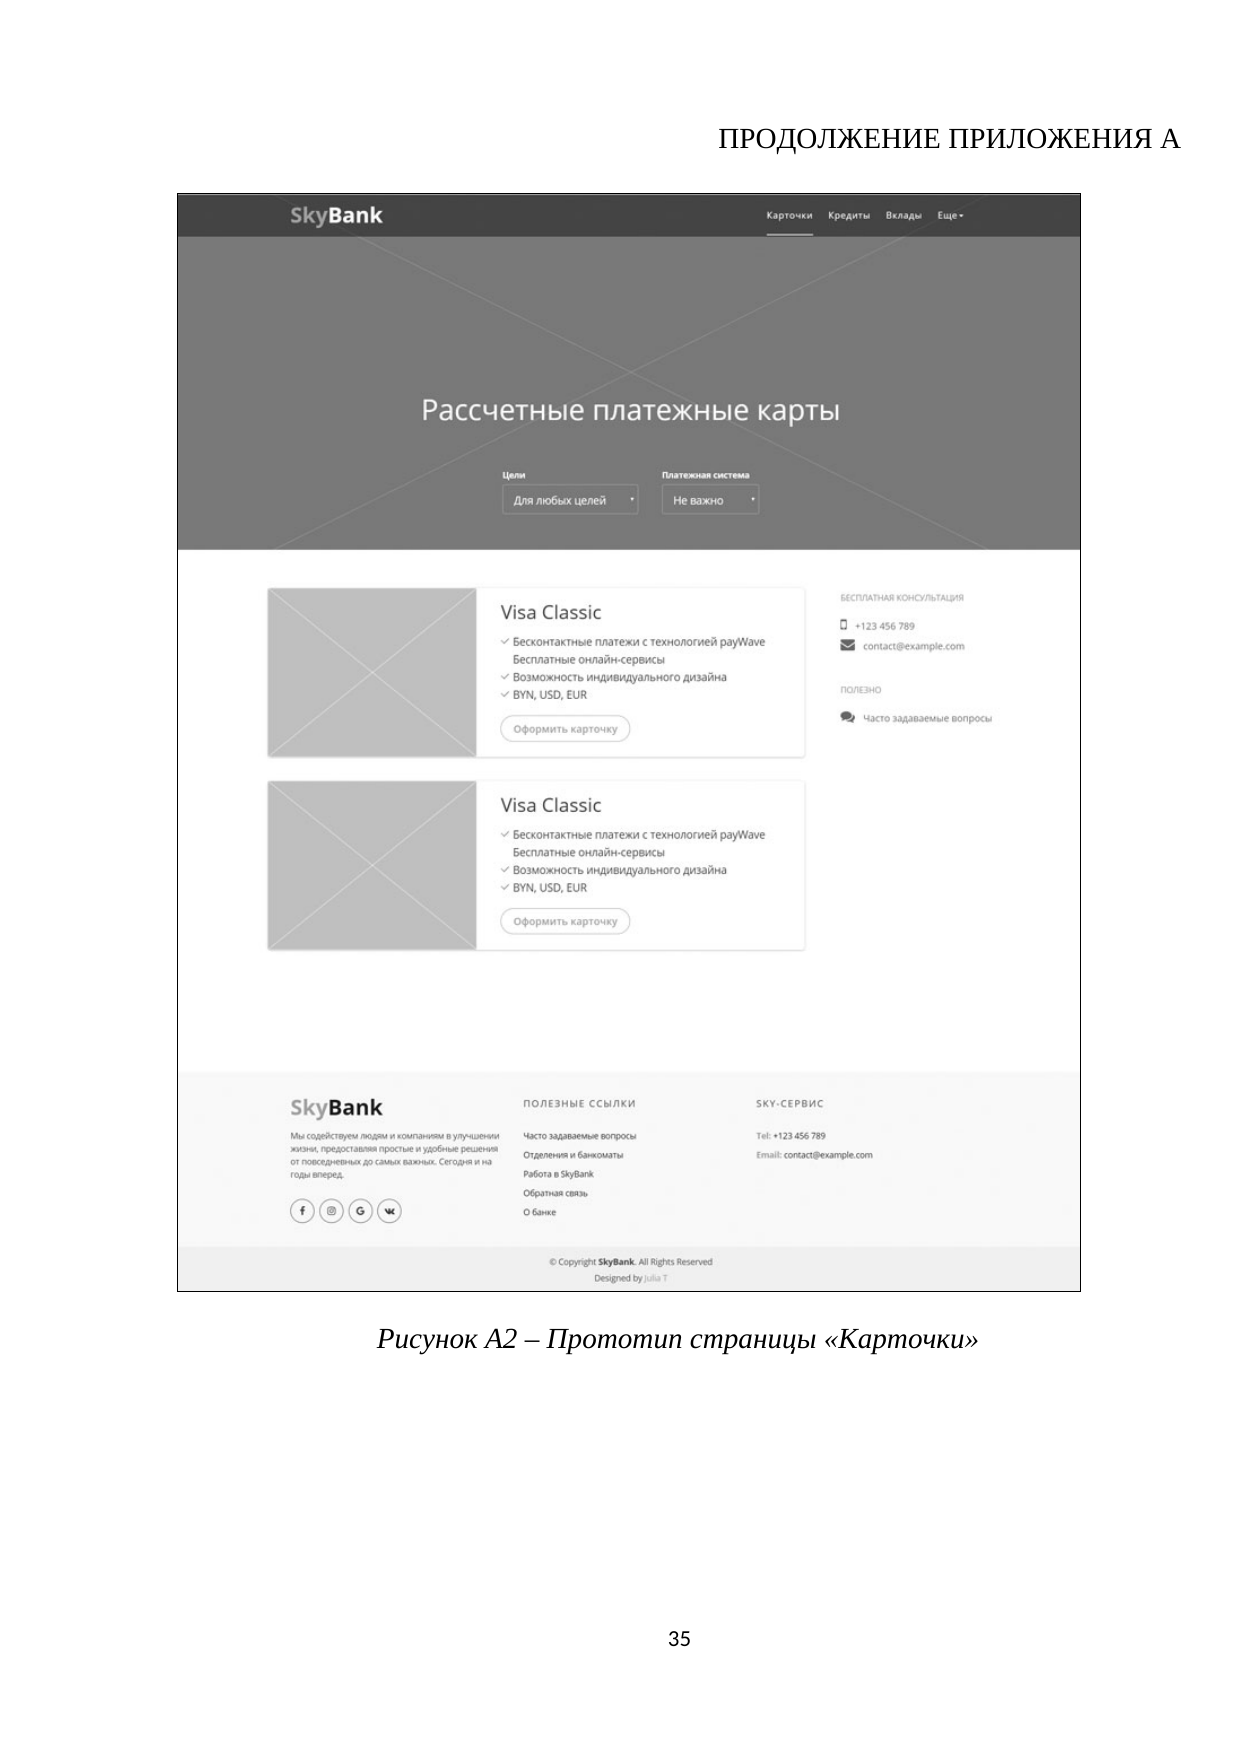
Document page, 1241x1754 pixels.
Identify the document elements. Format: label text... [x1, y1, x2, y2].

text ПРОДОЛЖЕНИЕ ПРИЛОЖЕНИЯ А [177, 118, 1181, 156]
text Рисунок A2 – Прототип страницы «Карточки» [177, 1318, 1181, 1356]
picture [178, 194, 1080, 1291]
